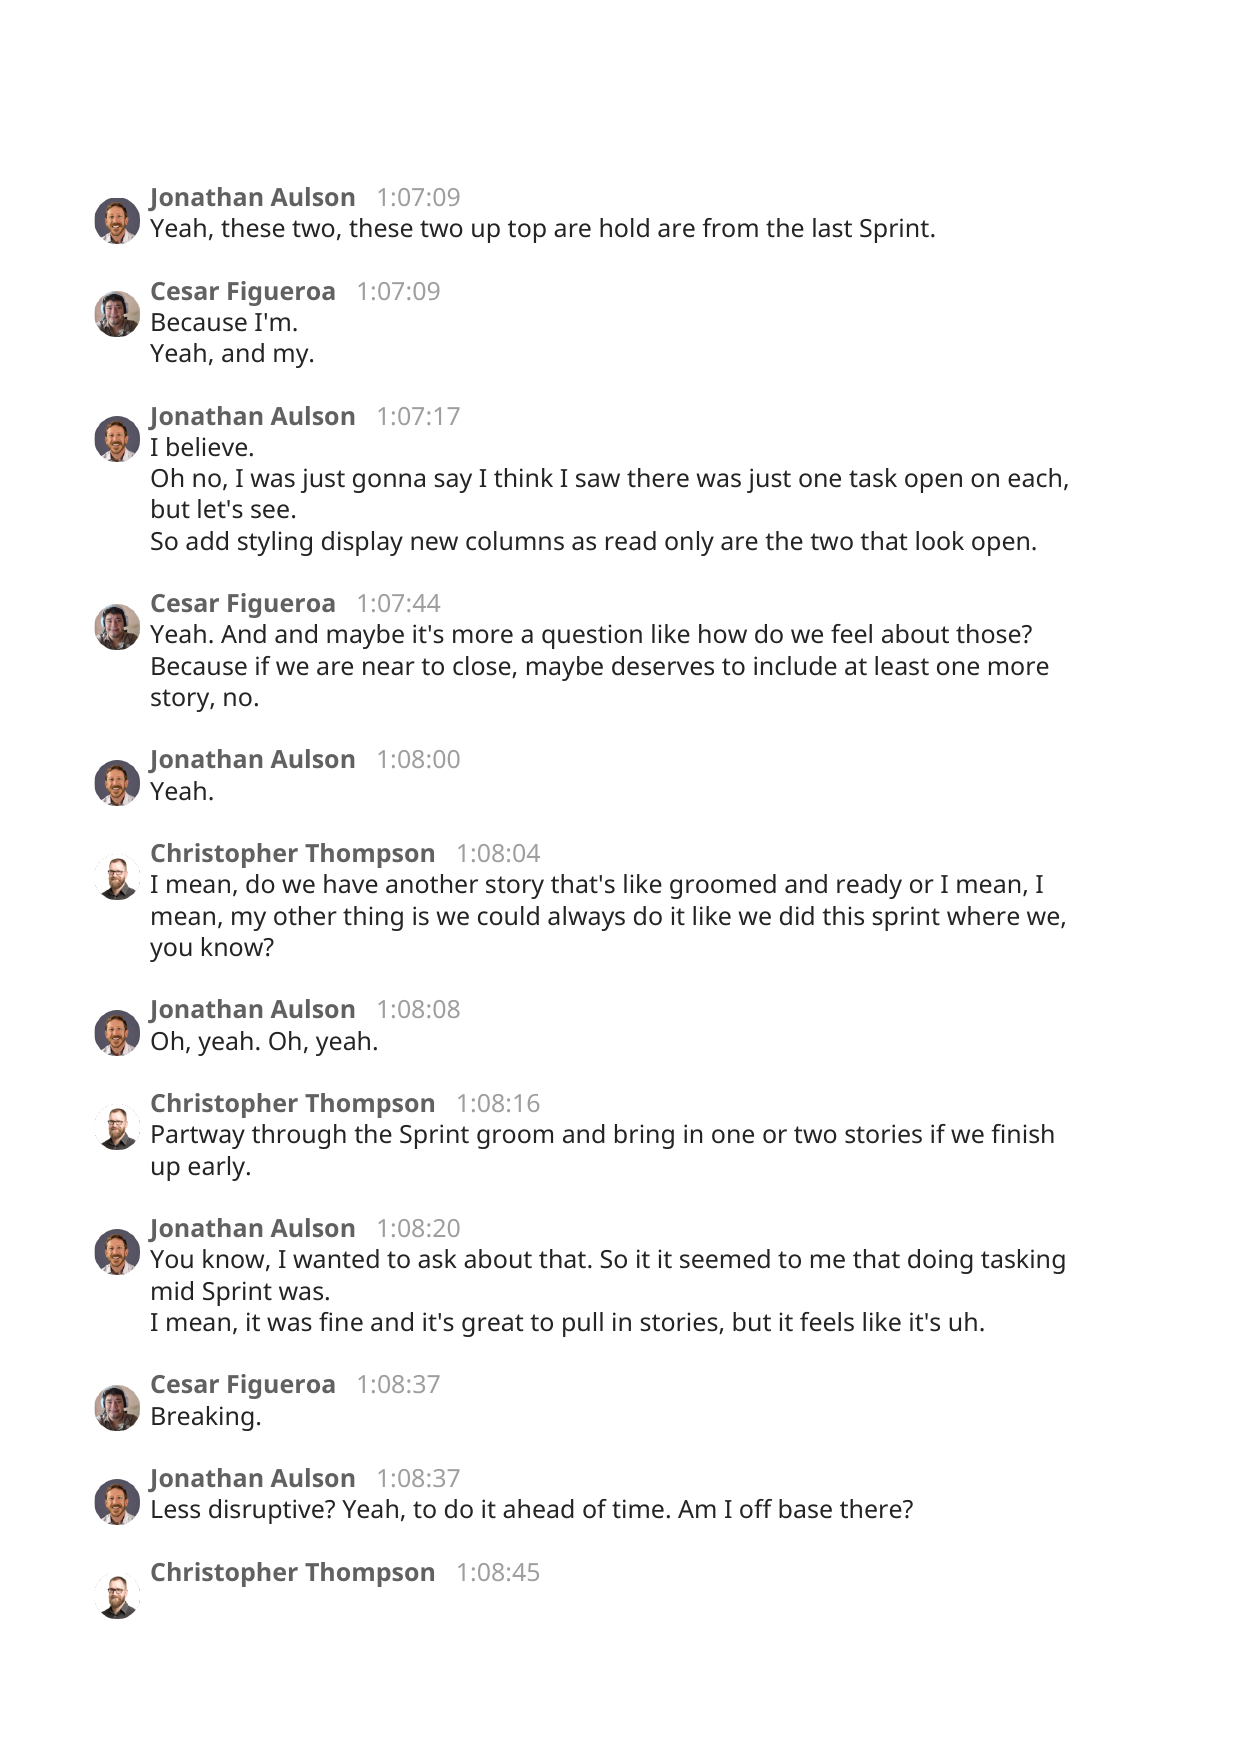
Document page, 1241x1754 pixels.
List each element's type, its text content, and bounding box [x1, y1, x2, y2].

text Cesar Figueroa 1:08:37 Breaking. [150, 1337, 1090, 1431]
picture [94, 291, 140, 337]
text Cesar Figueroa 1:07:44 Yeah. And and maybe it's more a question like how do we feel about those? Because if we are near to close, maybe deserves to include at least one more story, no. [150, 556, 1090, 712]
picture [94, 760, 140, 806]
picture [94, 1385, 140, 1431]
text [150, 1525, 1090, 1587]
picture [94, 1479, 140, 1525]
text Jonathan Aulson 1:08:00 Yeah. [150, 712, 1090, 806]
picture [94, 604, 140, 650]
text Jonathan Aulson 1:08:08 Oh, yeah. Oh, yeah. [150, 962, 1090, 1056]
picture [94, 1104, 140, 1150]
text Jonathan Aulson 1:07:17 I believe. Oh no, I was just gonna say I think I saw there was just one task open on each, but let's see. So add styling display new columns as read only are the two that look open. [150, 369, 1090, 556]
text Jonathan Aulson 1:07:09 Yeah, these two, these two up top are hold are from the last Sprint. [150, 150, 1090, 244]
picture [94, 854, 140, 900]
text Cesar Figueroa 1:07:09 Because I'm. Yeah, and my. [150, 244, 1090, 369]
text Jonathan Aulson 1:08:20 You know, I wanted to ask about that. So it it seemed to me that doing tasking mid Sprint was. I mean, it was fine and it's great to pull in stories, but it feels like it's uh. [150, 1181, 1090, 1337]
text Jonathan Aulson 1:08:37 Less disruptive? Yeah, to do it ahead of time. Am I off base there? [150, 1431, 1090, 1525]
picture [94, 1010, 140, 1056]
picture [94, 416, 140, 462]
text Christopher Thompson 1:08:16 Partway through the Sprint groom and bring in one or two stories if we finish up early. [150, 1056, 1090, 1181]
picture [94, 1573, 140, 1619]
picture [94, 1229, 140, 1275]
picture [94, 198, 140, 244]
text Christopher Thompson 1:08:04 I mean, do we have another story that's like groomed and ready or I mean, I mean, my other thing is we could always do it like we did this sprint where we, you know? [150, 806, 1090, 962]
